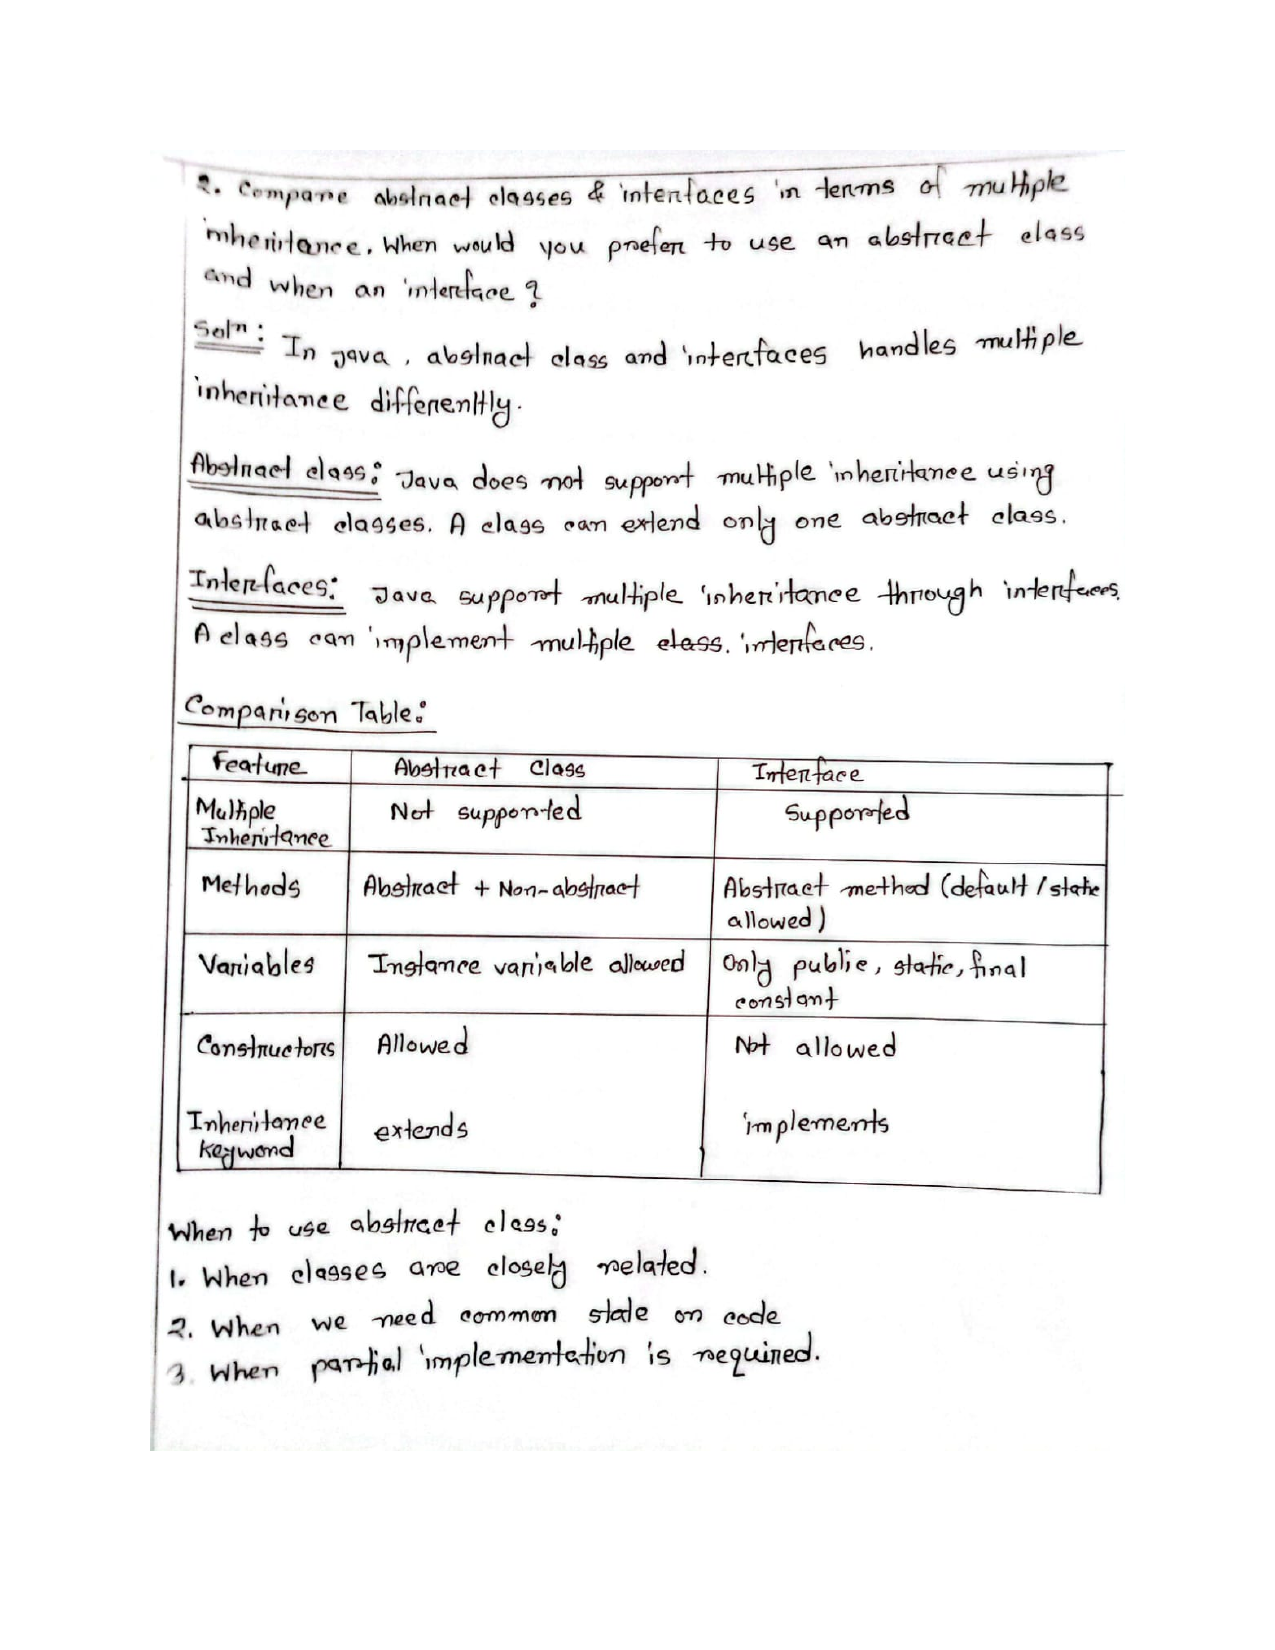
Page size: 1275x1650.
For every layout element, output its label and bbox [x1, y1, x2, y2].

picture [150, 150, 1125, 1451]
